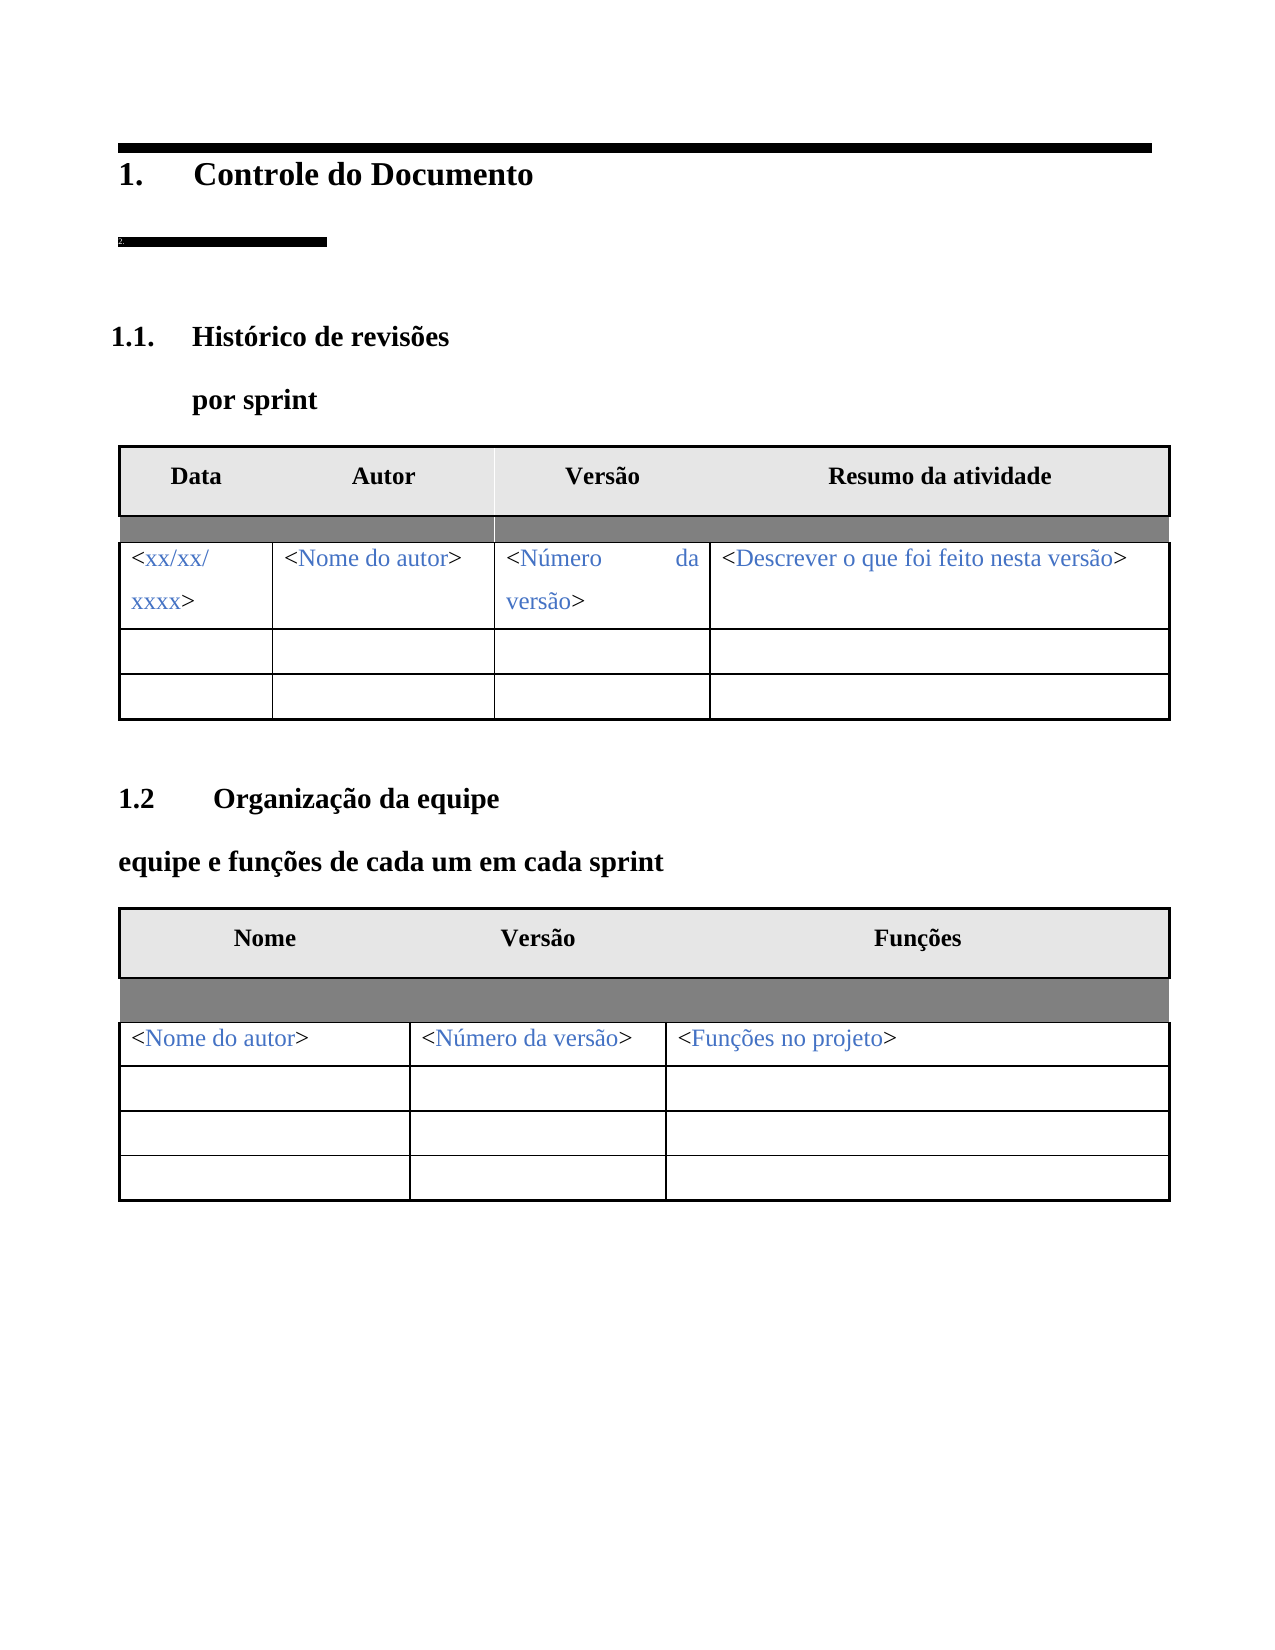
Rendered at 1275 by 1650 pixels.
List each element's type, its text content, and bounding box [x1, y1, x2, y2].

table_cell [121, 1112, 409, 1154]
table_cell [121, 1156, 409, 1199]
title Controle do Documento [118, 153, 1152, 193]
table_cell [667, 1156, 1168, 1199]
table_cell <Descrever o que foi feito nesta versão> [711, 543, 1168, 628]
text equipe e funções de cada um em cada sprint [118, 844, 1152, 878]
table_cell <Número da versão> [411, 1023, 665, 1065]
table_header Versão [410, 910, 666, 977]
table_cell [667, 1112, 1168, 1154]
table_cell [411, 1112, 665, 1154]
list Histórico de revisões [154, 319, 1152, 353]
table_cell [120, 517, 273, 542]
table_header Autor [273, 448, 494, 515]
table_cell <Número da versão> [495, 543, 709, 628]
text por sprint [192, 382, 1152, 416]
table_cell [495, 630, 709, 673]
table_cell [121, 675, 272, 717]
table_cell [666, 979, 1169, 1022]
table_cell [410, 979, 666, 1022]
table_cell [710, 517, 1169, 542]
table_cell [273, 517, 494, 542]
table_cell <Nome do autor> [273, 543, 494, 628]
table_cell [273, 630, 494, 673]
table_cell <Nome do autor> [121, 1023, 409, 1065]
table_header Nome [121, 910, 410, 977]
table_cell [273, 675, 494, 717]
table_cell [495, 517, 710, 542]
table_cell [411, 1156, 665, 1199]
table_cell [120, 979, 410, 1022]
table_header Data [121, 448, 273, 515]
table_cell <Funções no projeto> [667, 1023, 1168, 1065]
table_header Versão [495, 448, 710, 515]
table_cell [121, 630, 272, 673]
table_cell [411, 1067, 665, 1110]
table_cell [711, 675, 1168, 717]
table_cell [711, 630, 1168, 673]
table_cell [121, 1067, 409, 1110]
text 1.2 Organização da equipe [118, 782, 1152, 815]
table_cell <xx/xx/xxxx> [121, 543, 272, 628]
table_header Funções [666, 910, 1168, 977]
table_header Resumo da atividade [710, 448, 1168, 515]
table_cell [667, 1067, 1168, 1110]
table_cell [495, 675, 709, 717]
